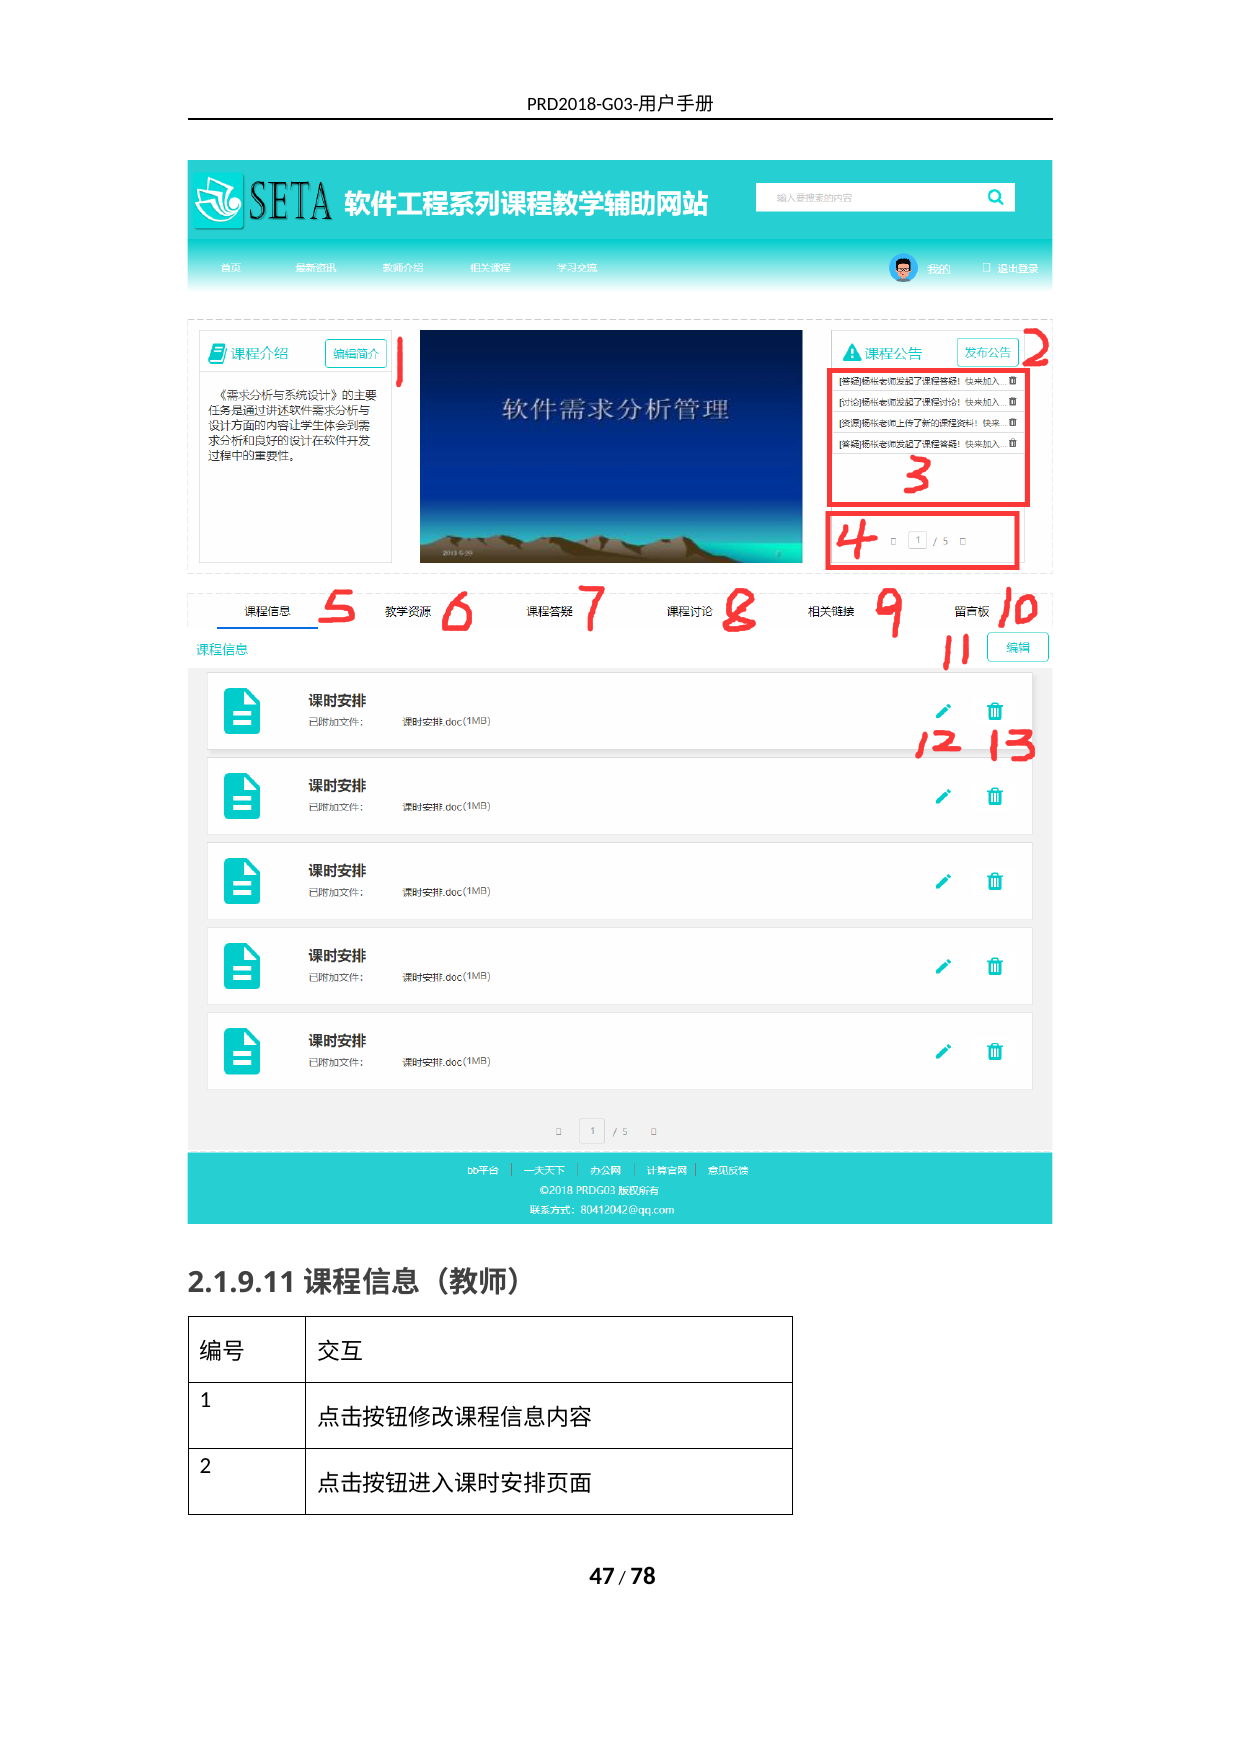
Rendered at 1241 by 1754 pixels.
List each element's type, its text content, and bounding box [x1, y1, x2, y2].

table_header 编号 [189, 1317, 305, 1382]
table_cell 点击按钮进入课时安排页面 [306, 1449, 792, 1514]
table_header 交互 [306, 1317, 792, 1382]
table_cell 2 [189, 1449, 305, 1514]
subtitle 2.1.9.11 课程信息（教师） [187, 1247, 1053, 1312]
table_cell 点击按钮修改课程信息内容 [306, 1383, 792, 1448]
table_cell 1 [189, 1383, 305, 1448]
picture [187, 160, 1053, 1224]
